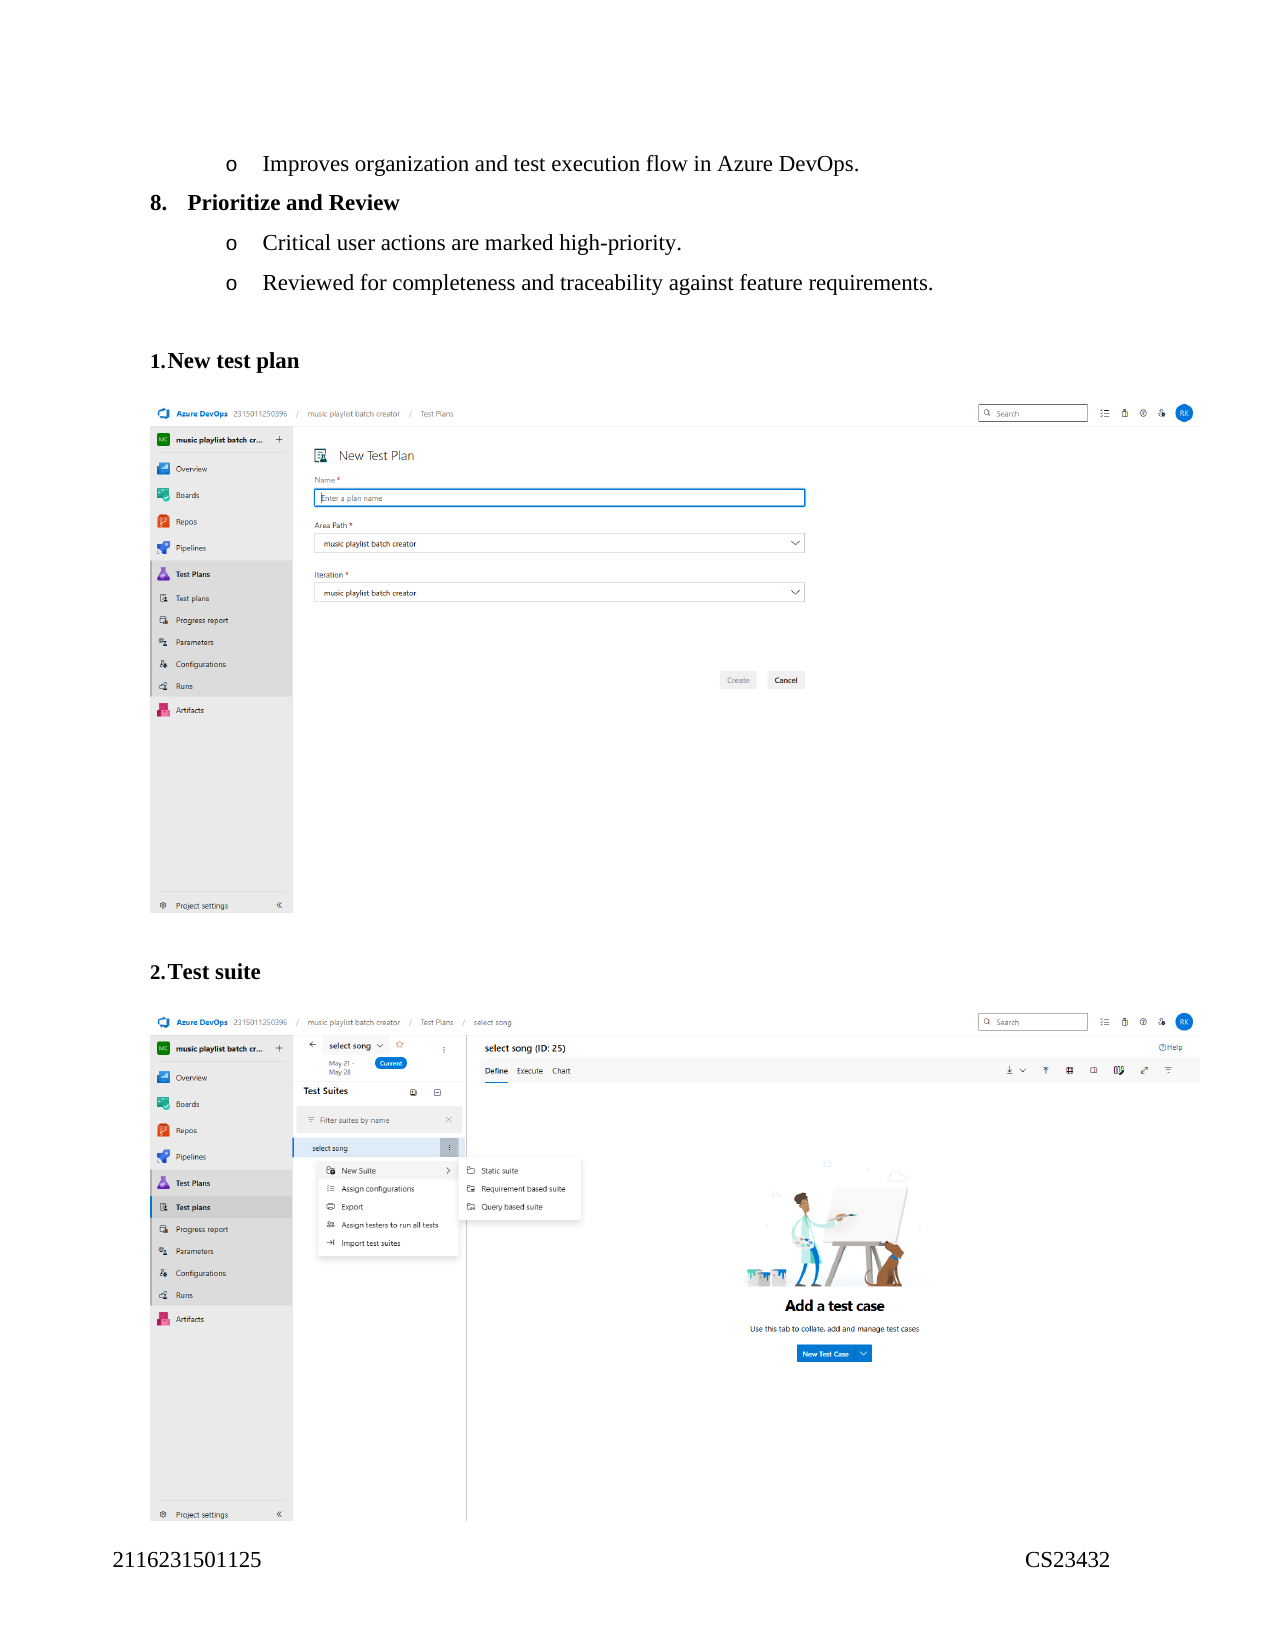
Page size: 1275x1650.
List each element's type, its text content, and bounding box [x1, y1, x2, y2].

picture [150, 400, 1200, 913]
picture [150, 1010, 1200, 1521]
list Reviewed for completeness and traceability against feature requirements. [225, 269, 1162, 296]
list Test suite [150, 958, 1162, 984]
list New test plan [150, 347, 1162, 374]
list Critical user actions are marked high-priority. [225, 229, 1162, 257]
list Prioritize and Review [150, 189, 1162, 216]
list Improves organization and test execution flow in Azure DevOps. [225, 150, 1162, 178]
